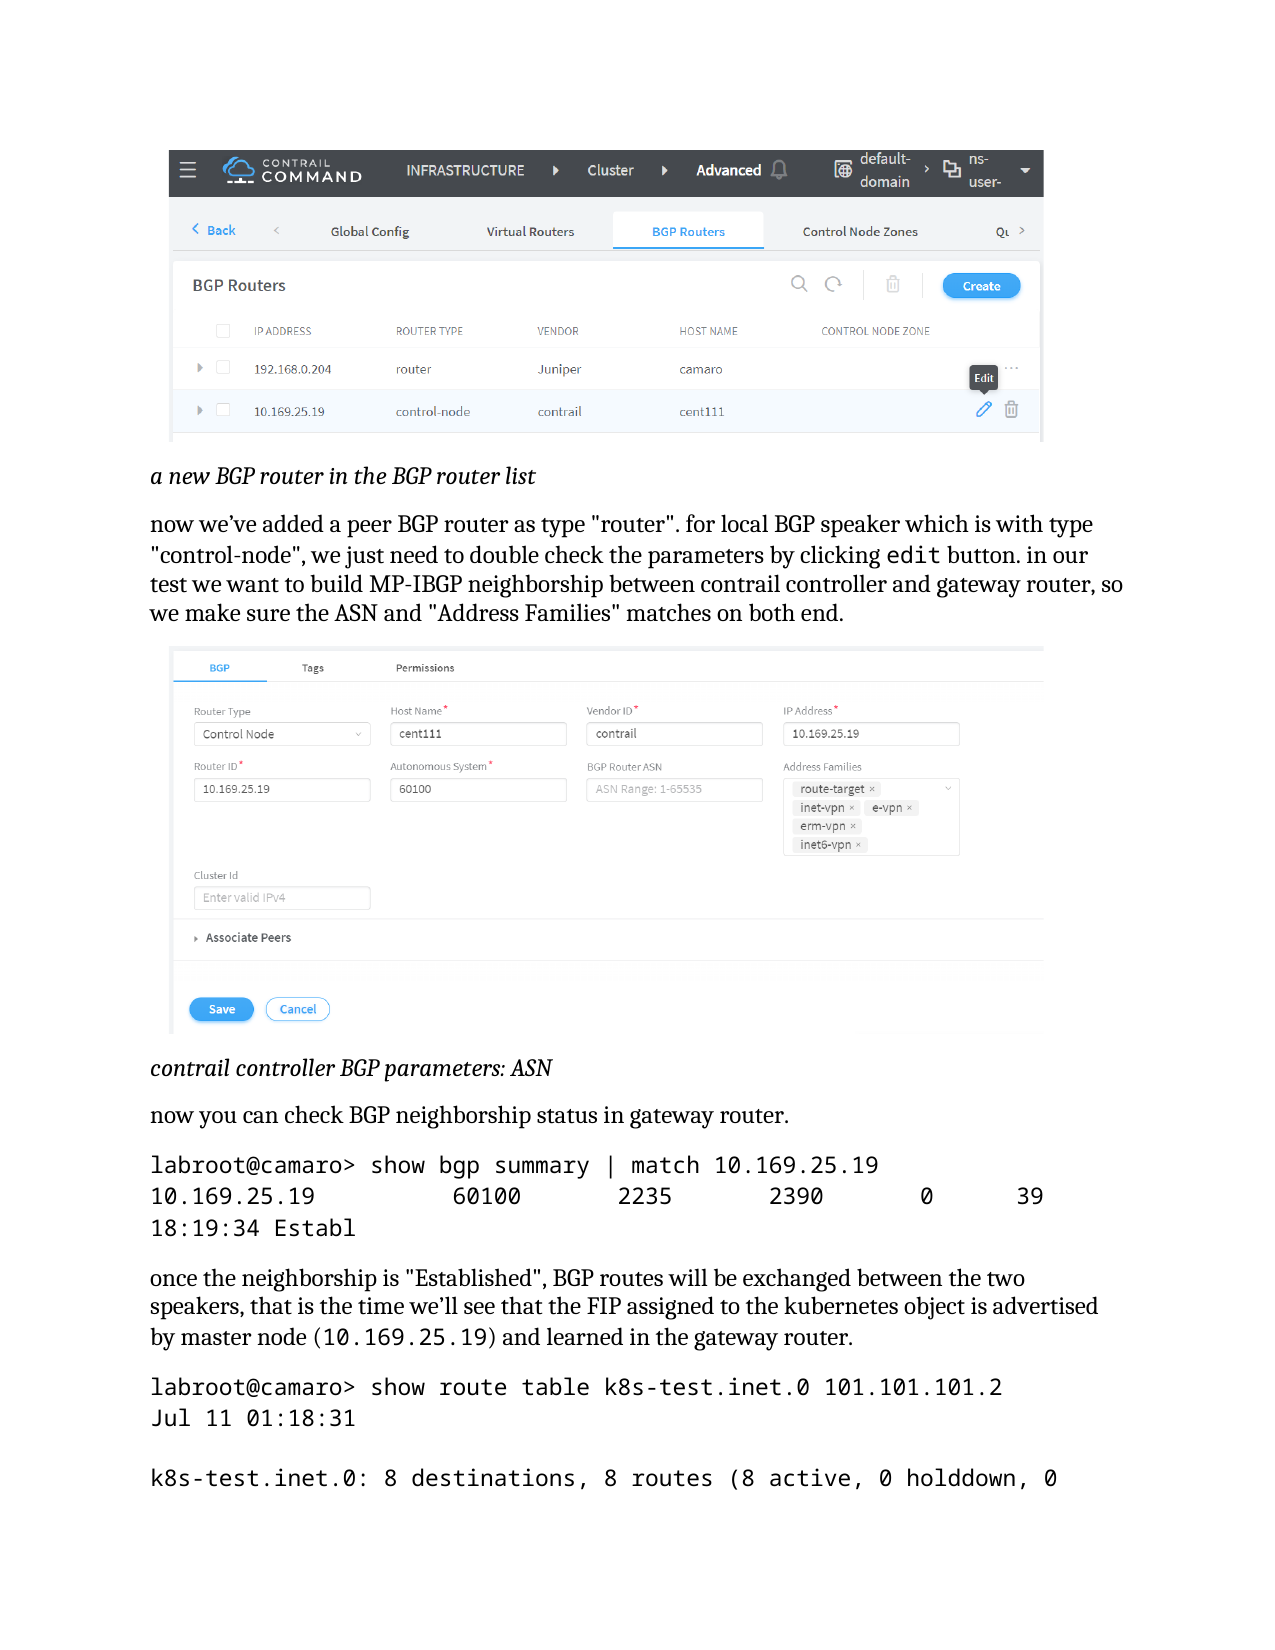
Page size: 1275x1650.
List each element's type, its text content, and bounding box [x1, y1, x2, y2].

picture [168, 646, 1044, 1034]
picture [168, 150, 1044, 442]
text now you can check BGP neighborship status in gateway router. [150, 1101, 1125, 1130]
text contrail controller BGP parameters: ASN [150, 1054, 1125, 1083]
text labroot@camaro> show bgp summary | match 10.169.25.19 10.169.25.19 60100 2235 2390 0 39 18:19:34 Establ [150, 1149, 1125, 1243]
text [150, 1371, 1125, 1493]
text now we’ve added a peer BGP router as type "router". for local BGP speaker which is with type "control-node", we just need to double check the parameters by clicking edit button. in our test we want to build MP-IBGP neighborship between contrail controller and gateway router, so we make sure the ASN and "Address Families" matches on both end. [150, 510, 1125, 627]
text a new BGP router in the BGP router list [150, 462, 1125, 491]
text once the neighborship is "Established", BGP routes will be exchanged between the two speakers, that is the time we’ll see that the FIP assigned to the kubernetes object is advertised by master node (10.169.25.19) and learned in the gateway router. [150, 1263, 1125, 1352]
